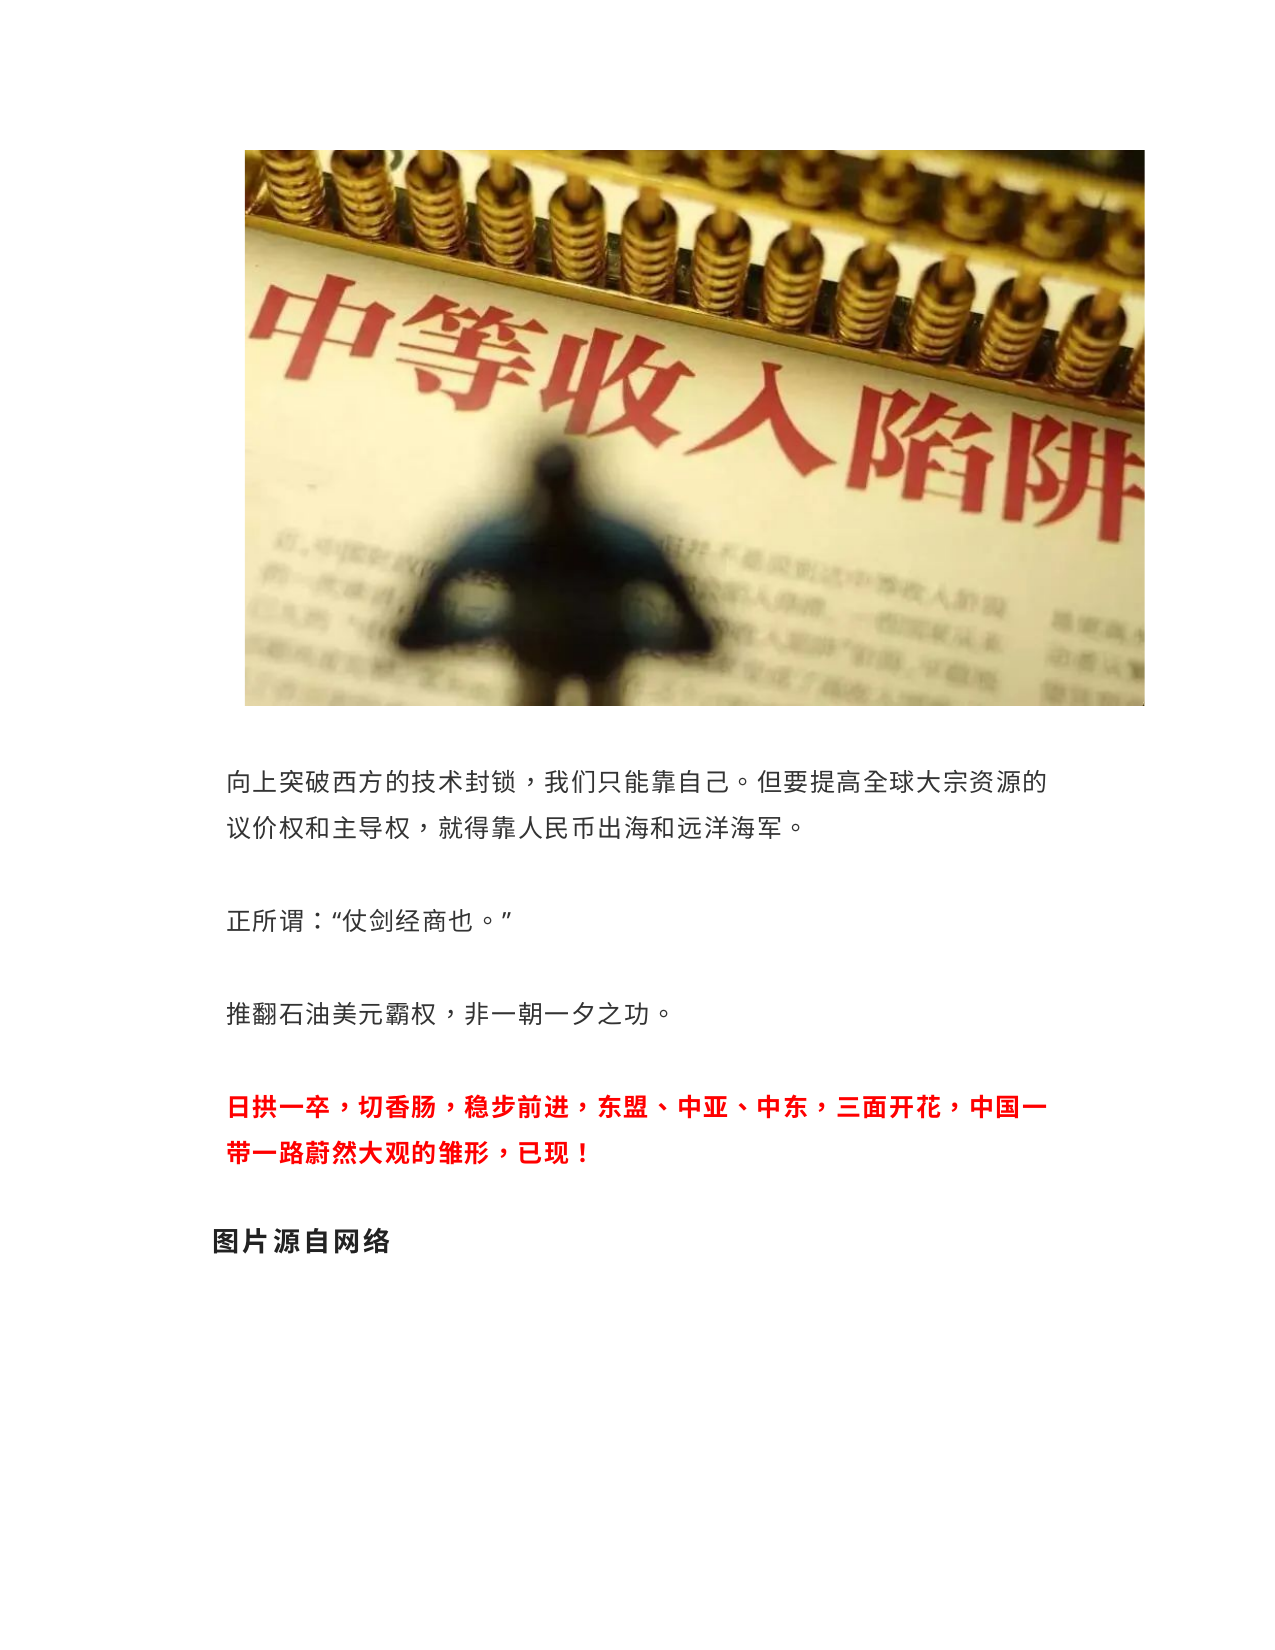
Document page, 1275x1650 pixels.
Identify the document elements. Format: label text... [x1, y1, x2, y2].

text 图片源自网络 [212, 1216, 1062, 1259]
text 向上突破西方的技术封锁，我们只能靠自己。但要提高全球大宗资源的议价权和主导权，就得靠人民币出海和远洋海军。 [226, 752, 1049, 845]
picture [244, 150, 1145, 706]
text 推翻石油美元霸权，非一朝一夕之功。 [226, 984, 1049, 1031]
text 日拱一卒，切香肠，稳步前进，东盟、中亚、中东，三面开花，中国一带一路蔚然大观的雏形，已现！ [226, 1077, 1049, 1170]
text 正所谓：“仗剑经商也。” [226, 891, 1049, 938]
